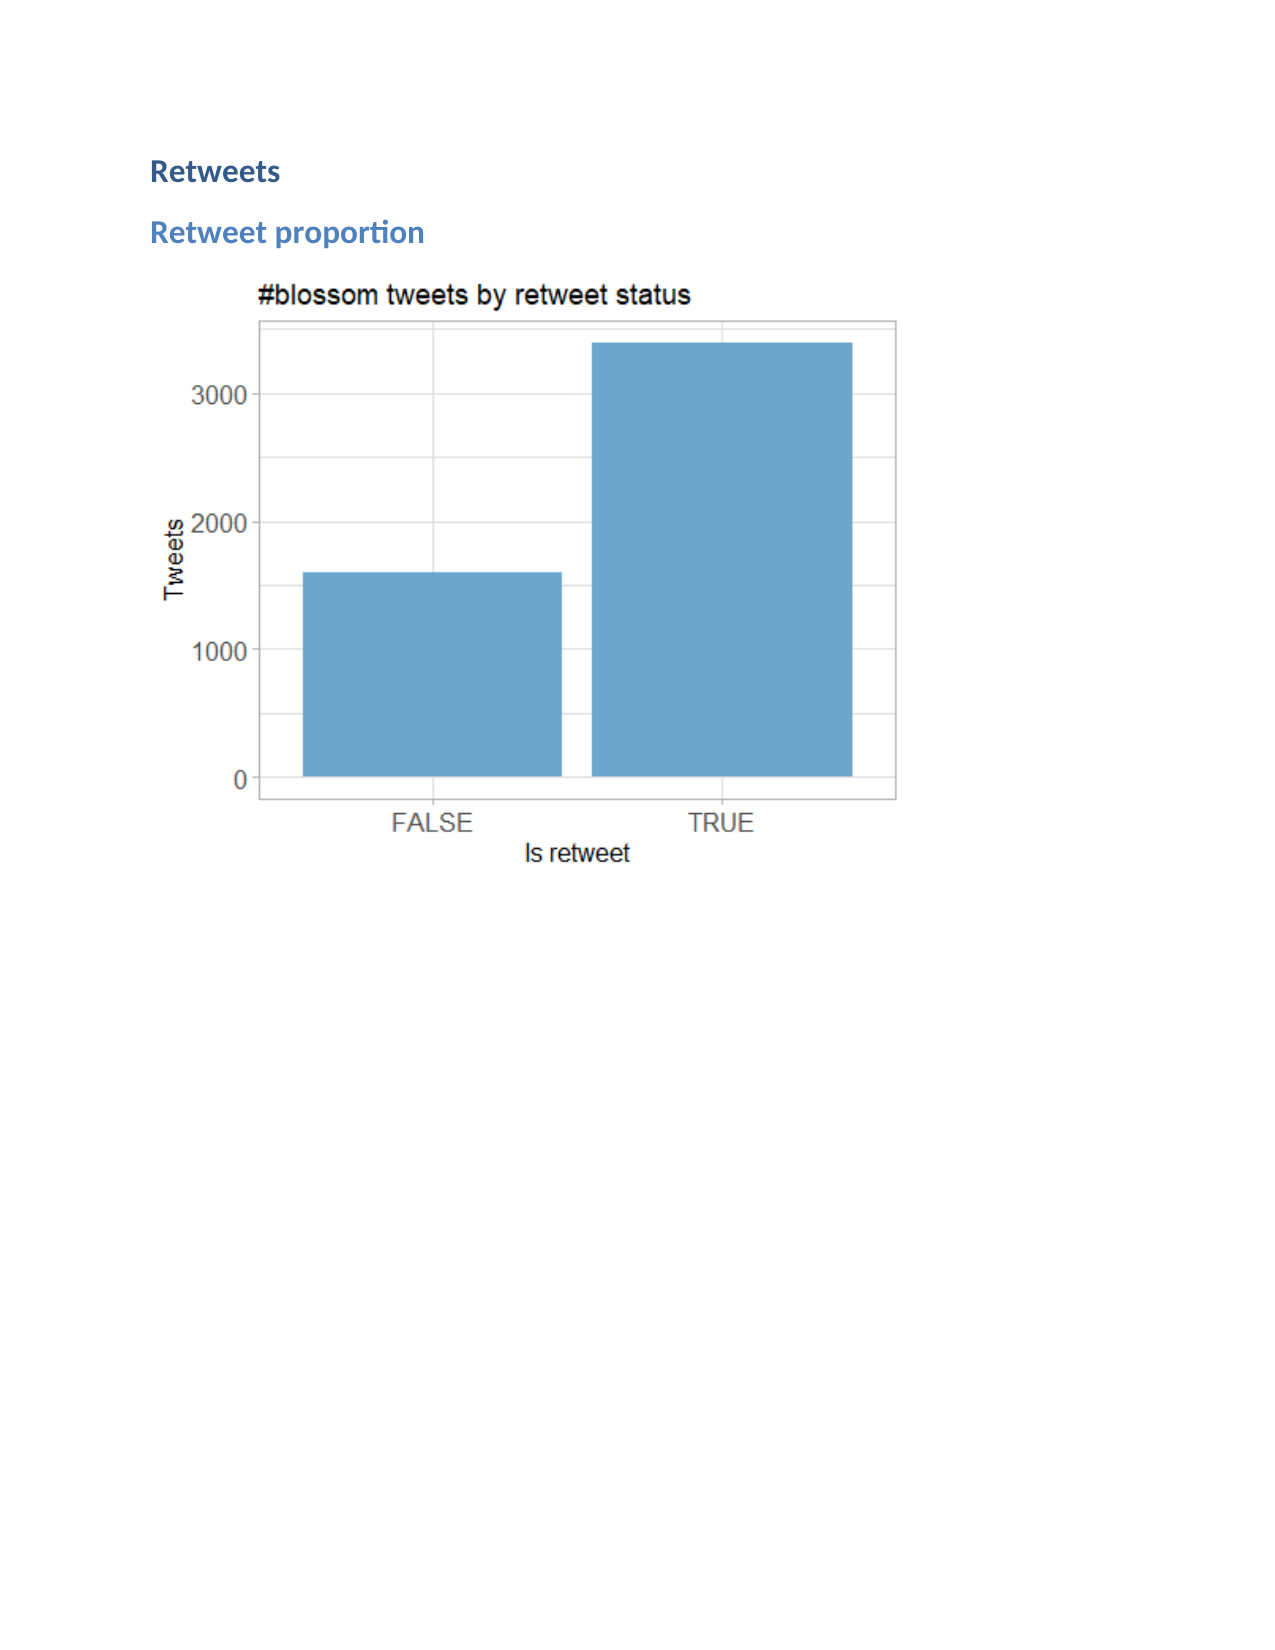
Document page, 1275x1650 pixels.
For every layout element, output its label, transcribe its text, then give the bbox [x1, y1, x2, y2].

subtitle Retweet proportion [150, 212, 1125, 252]
subtitle Retweets [150, 150, 1125, 191]
picture [150, 271, 908, 878]
